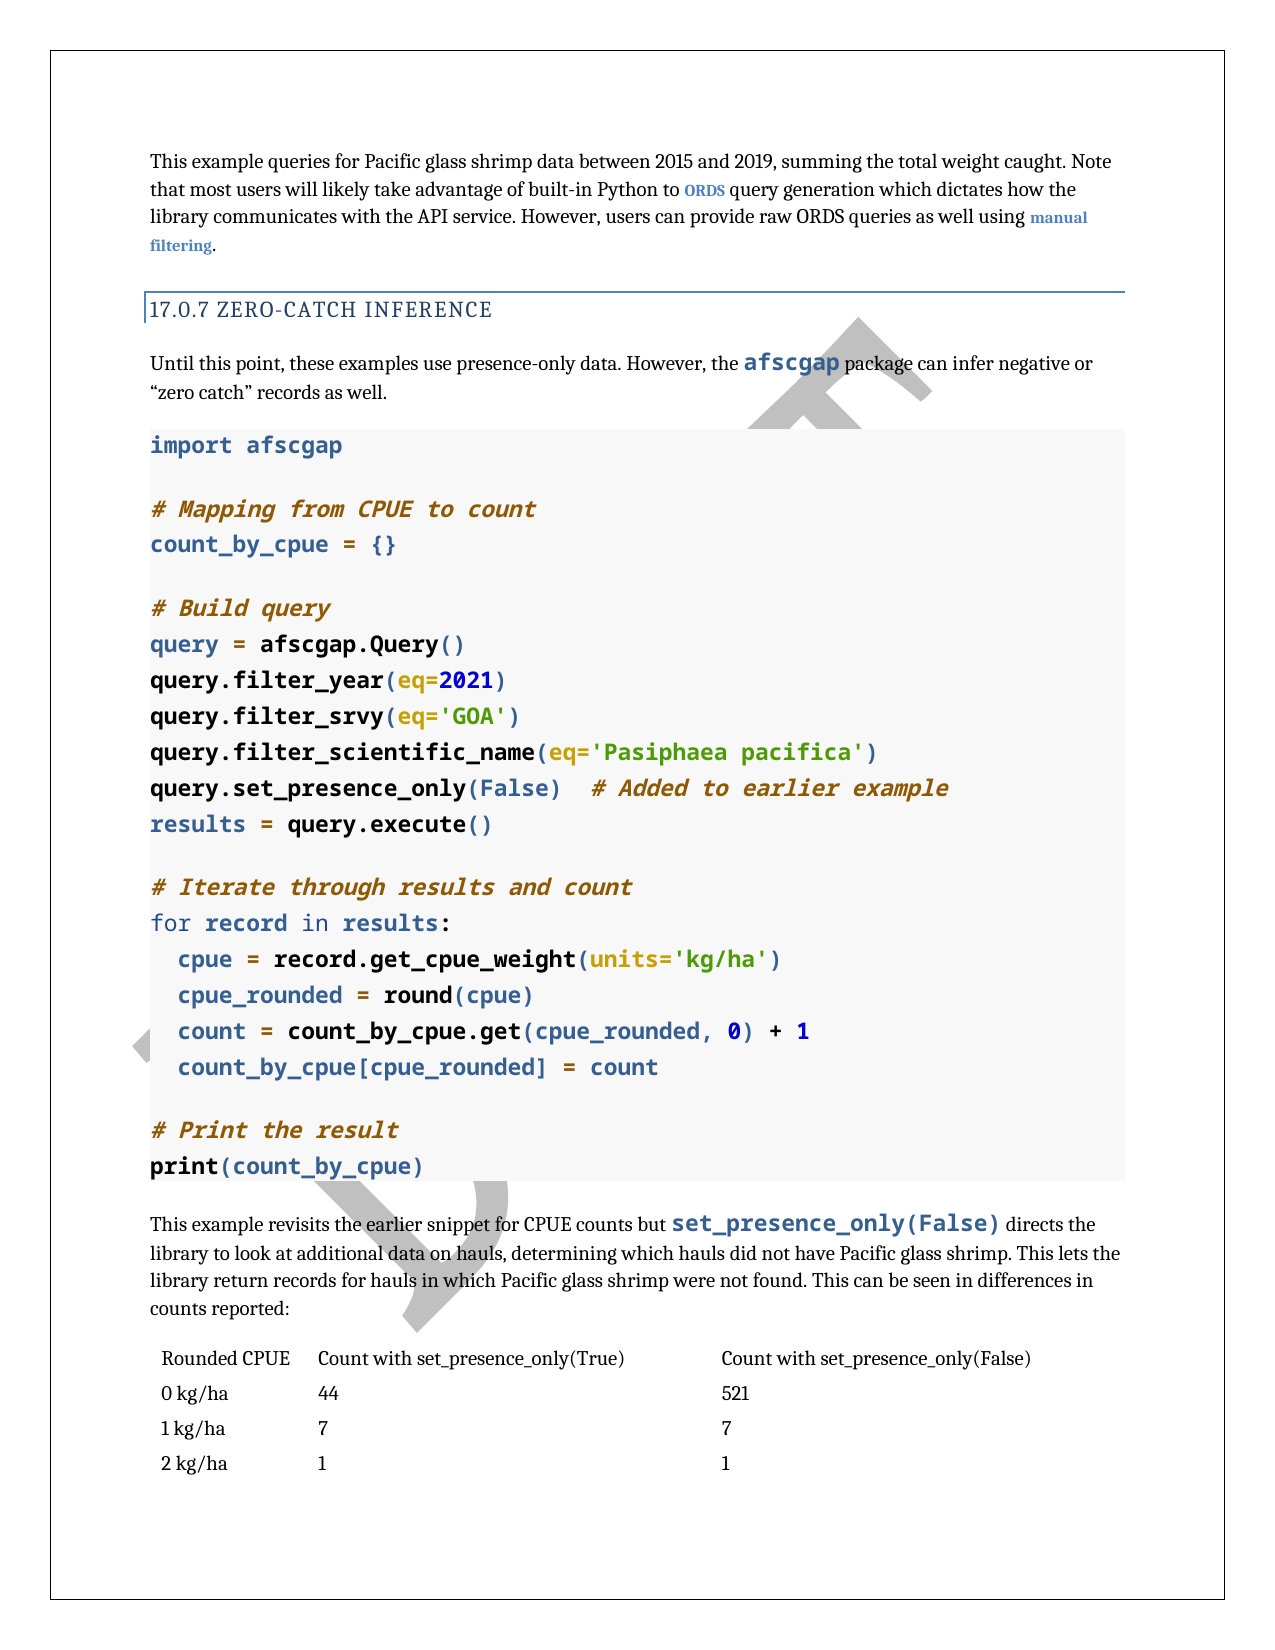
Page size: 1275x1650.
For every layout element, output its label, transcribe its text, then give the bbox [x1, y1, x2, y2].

text This example revisits the earlier snippet for CPUE counts but set_presence_only(False) directs the library to look at additional data on hauls, determining which hauls did not have Pacific glass shrimp. This lets the library return records for hauls in which Pacific glass shrimp were not found. This can be seen in differences in counts reported: [150, 1207, 1125, 1321]
text Until this point, these examples use presence-only data. However, the afscgap package can infer negative or “zero catch” records as well. [150, 346, 1125, 405]
subtitle 17.0.7 Zero-catch inference [146, 293, 1125, 323]
text import afscgap # Mapping from CPUE to count count_by_cpue = {} # Build query query = afscgap.Query() query.filter_year(eq=2021) query.filter_srvy(eq='GOA') query.filter_scientific_name(eq='Pasiphaea pacifica') query.set_presence_only(False) # Added to earlier example results = query.execute() # Iterate through results and count for record in results: cpue = record.get_cpue_weight(units='kg/ha') cpue_rounded = round(cpue) count = count_by_cpue.get(cpue_rounded, 0) + 1 count_by_cpue[cpue_rounded] = count # Print the result print(count_by_cpue) [150, 429, 1125, 1181]
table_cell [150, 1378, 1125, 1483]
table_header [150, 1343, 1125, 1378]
text This example queries for Pacific glass shrimp data between 2015 and 2019, summing the total weight caught. Note that most users will likely take advantage of built-in Python to ORDS query generation which dictates how the library communicates with the API service. However, users can provide raw ORDS queries as well using manual filtering. [150, 150, 1125, 256]
